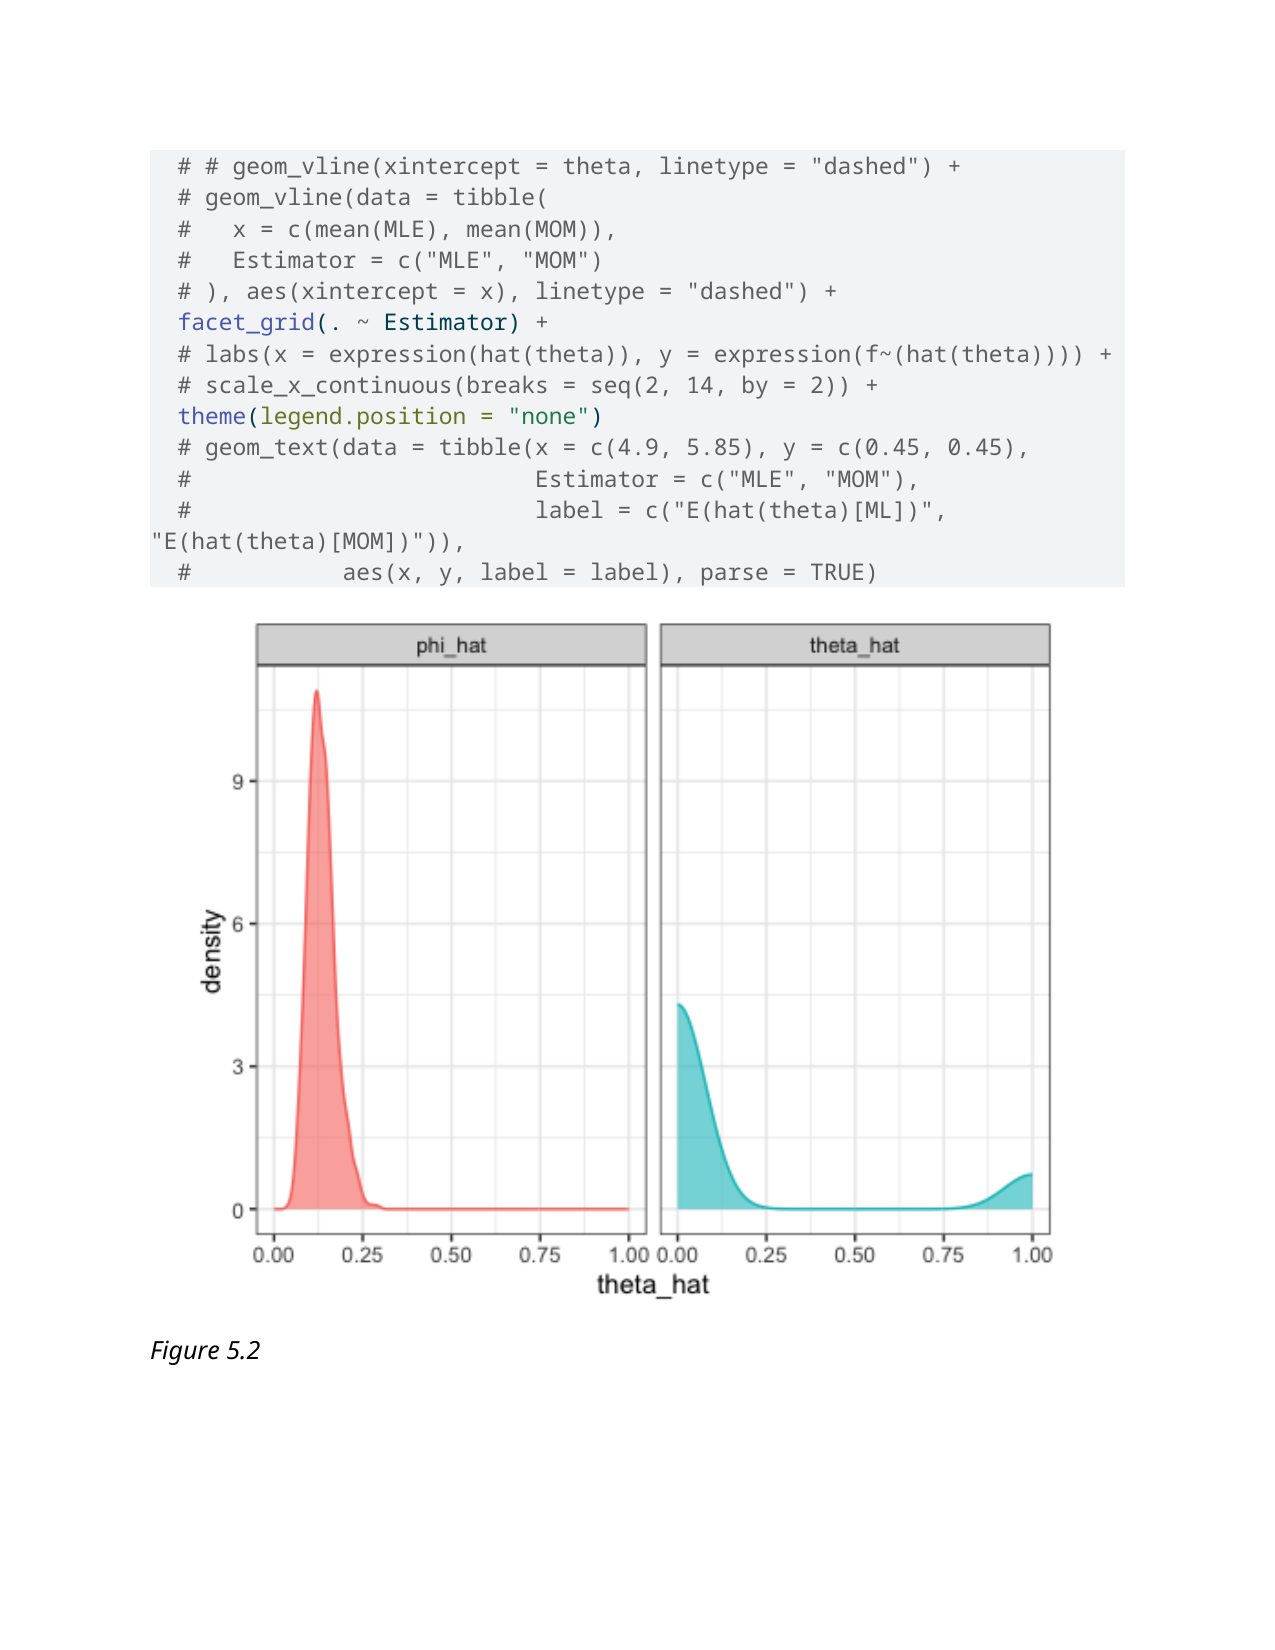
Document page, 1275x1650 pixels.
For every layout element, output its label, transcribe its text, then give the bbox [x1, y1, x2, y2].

table_header Figure 5.2 [139, 608, 1114, 1379]
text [150, 150, 1125, 587]
picture [188, 612, 1064, 1312]
